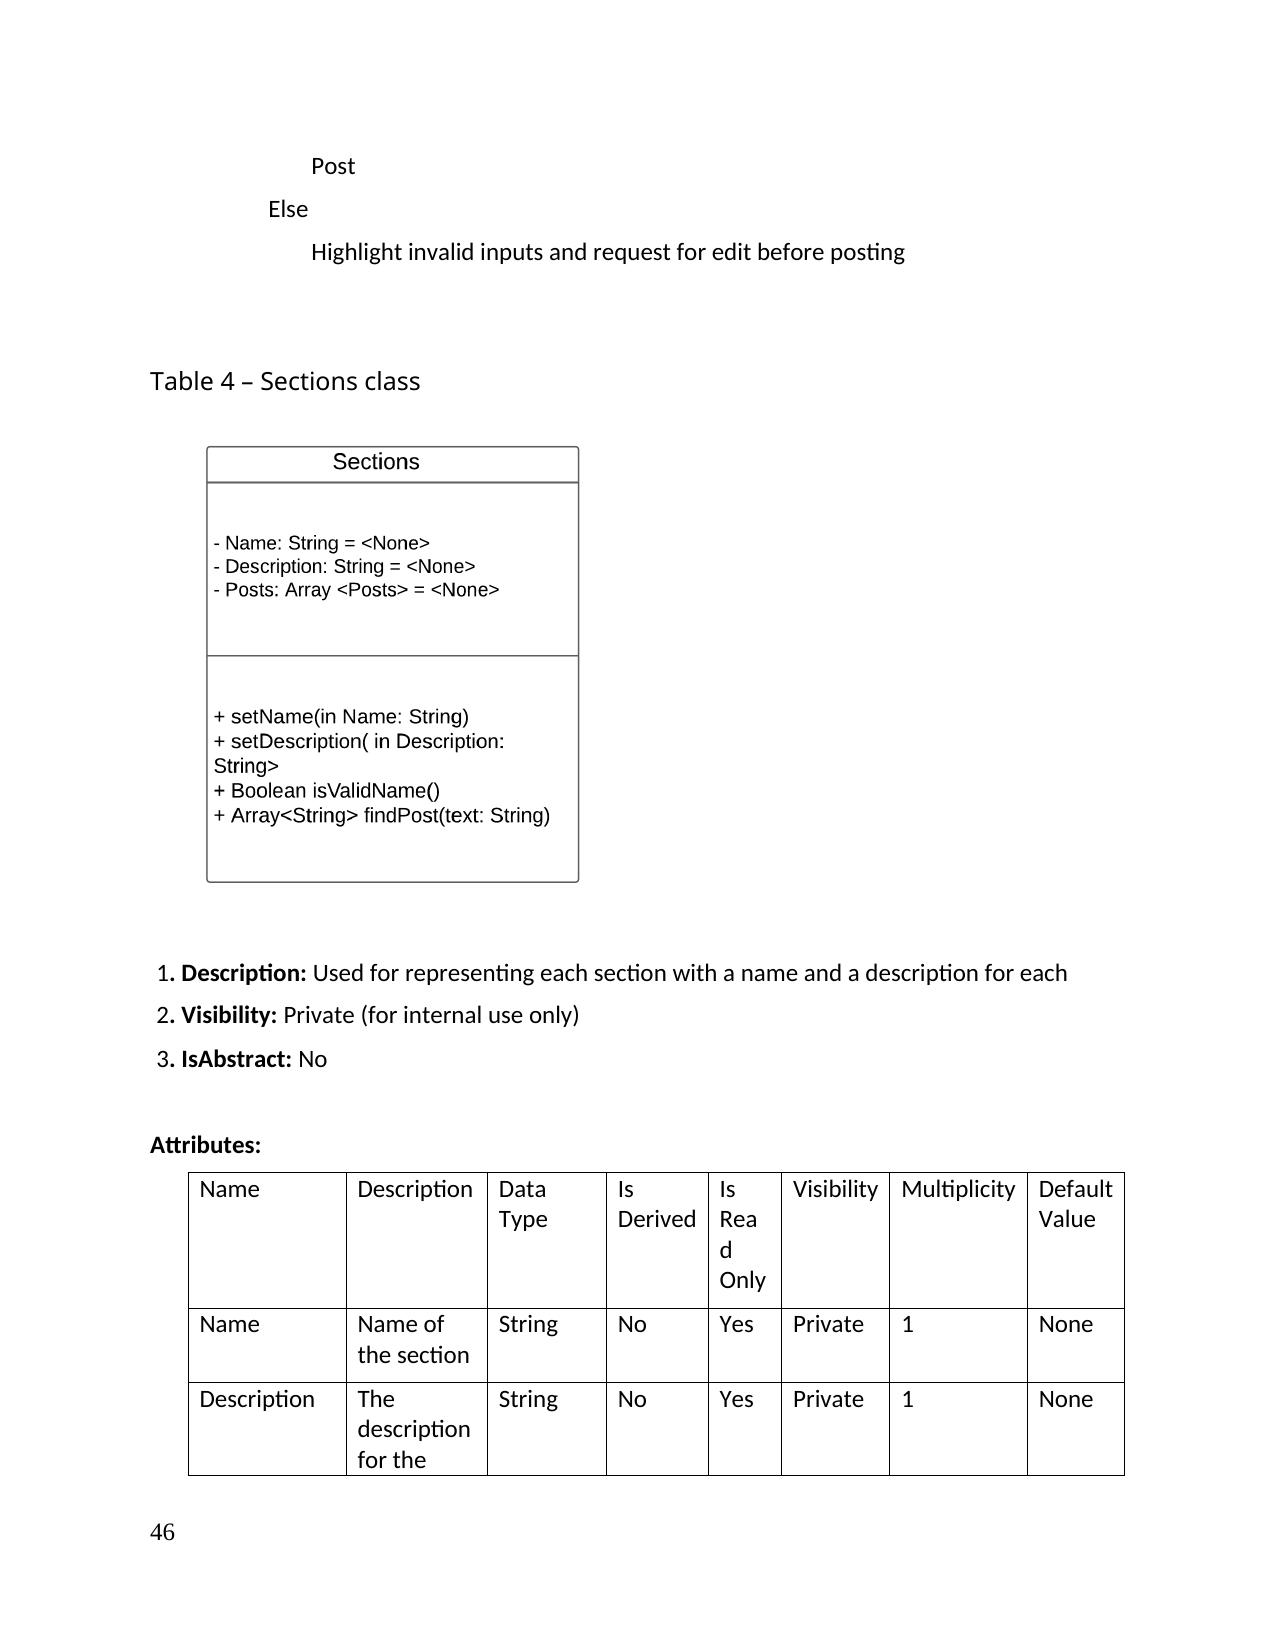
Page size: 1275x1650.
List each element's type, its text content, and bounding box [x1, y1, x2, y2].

table_cell Private [782, 1309, 889, 1382]
table_cell Description [189, 1383, 346, 1474]
table_cell 1 [890, 1383, 1027, 1474]
table_cell Yes [709, 1309, 781, 1382]
table_cell No [607, 1383, 708, 1474]
subtitle Table 4 – Sections class [150, 363, 1125, 397]
table_cell String [488, 1383, 606, 1474]
table_cell String [488, 1309, 606, 1382]
text Attributes: [150, 1129, 1125, 1159]
picture [187, 426, 598, 902]
table_cell Name of the section [347, 1309, 487, 1382]
table_header Multiplicity [890, 1173, 1027, 1307]
table_cell Private [782, 1383, 889, 1474]
table_header Name [189, 1173, 346, 1307]
text Post [150, 150, 1125, 181]
text Else [150, 193, 1125, 223]
table_cell Name [189, 1309, 346, 1382]
table_header Description [347, 1173, 487, 1307]
table_header Is Read Only [709, 1173, 781, 1307]
text 3. IsAbstract: No [156, 1043, 1125, 1073]
text 2. Visibility: Private (for internal use only) [156, 1000, 1125, 1030]
table_cell None [1028, 1383, 1124, 1474]
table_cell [347, 1383, 487, 1474]
table_header Default Value [1028, 1173, 1124, 1307]
table_header Is Derived [607, 1173, 708, 1307]
table_cell None [1028, 1309, 1124, 1382]
table_cell 1 [890, 1309, 1027, 1382]
text Highlight invalid inputs and request for edit before posting [150, 236, 1125, 267]
table_header Visibility [782, 1173, 889, 1307]
text 1. Description: Used for representing each section with a name and a description for each [156, 957, 1125, 987]
table_cell No [607, 1309, 708, 1382]
table_header Data Type [488, 1173, 606, 1307]
table_cell Yes [709, 1383, 781, 1474]
